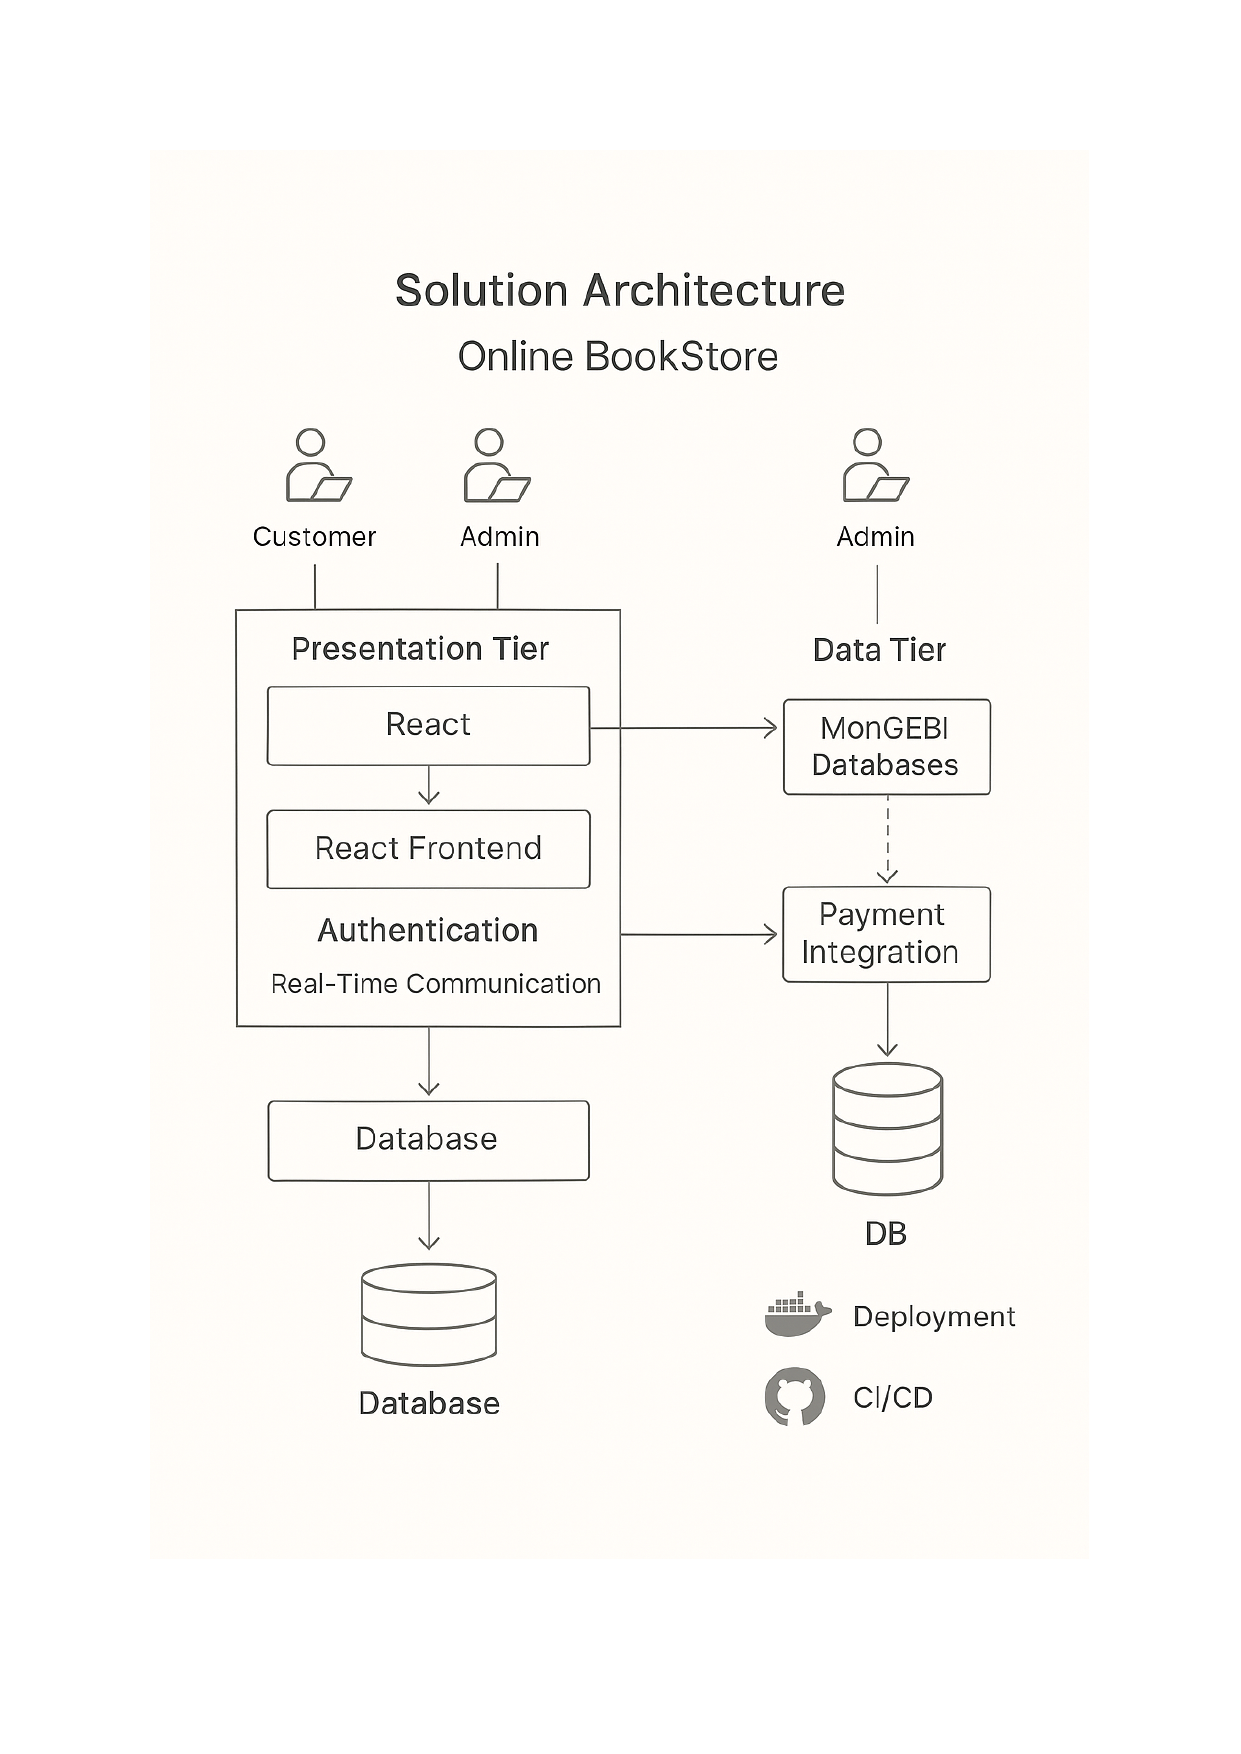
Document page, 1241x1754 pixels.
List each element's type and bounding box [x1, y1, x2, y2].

picture [150, 150, 1090, 1559]
